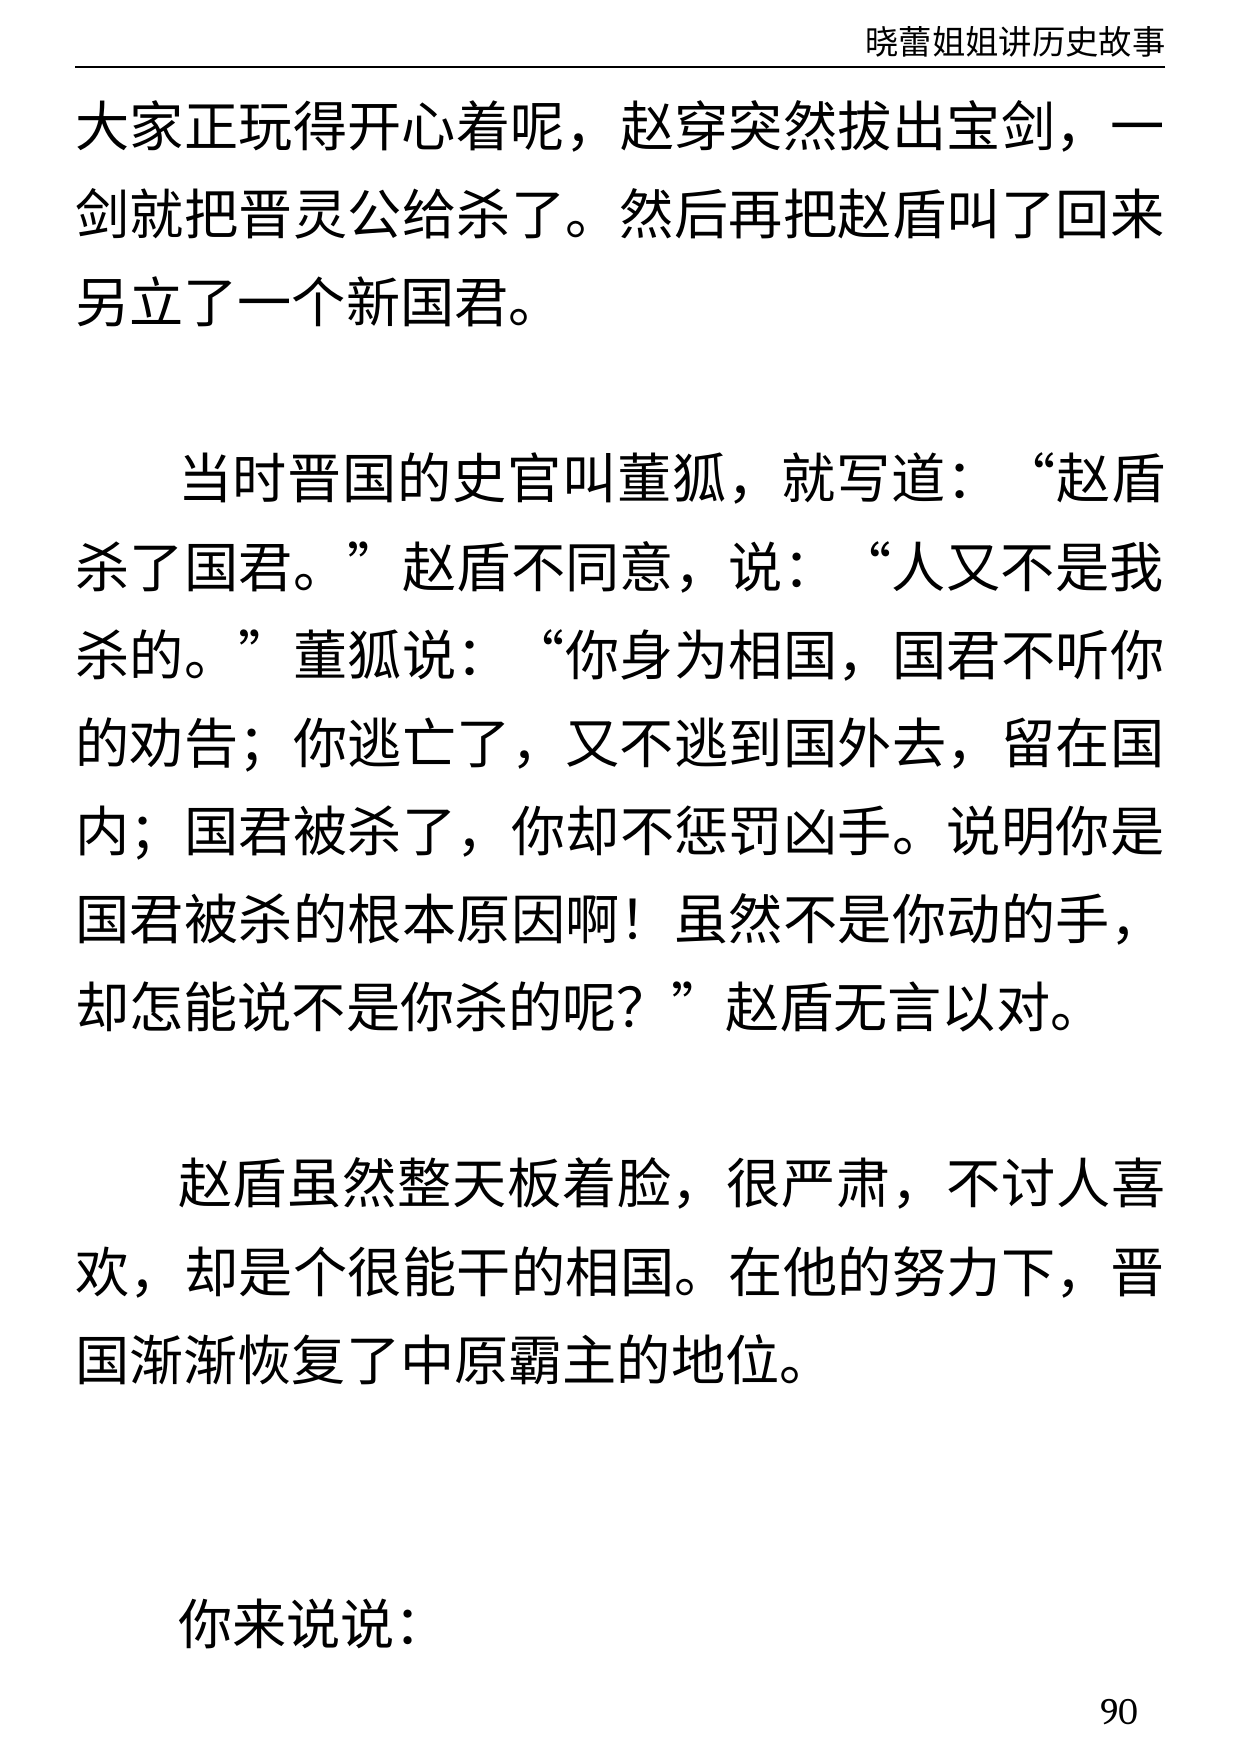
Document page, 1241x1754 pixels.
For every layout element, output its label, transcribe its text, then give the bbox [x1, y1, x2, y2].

text 赵盾虽然整天板着脸，很严肃，不讨人喜欢，却是个很能干的相国。在他的努力下，晋国渐渐恢复了中原霸主的地位。 [75, 1136, 1165, 1401]
text 你来说说： [75, 1577, 1165, 1665]
text 当时晋国的史官叫董狐，就写道：“赵盾杀了国君。”赵盾不同意，说：“人又不是我杀的。”董狐说：“你身为相国，国君不听你的劝告；你逃亡了，又不逃到国外去，留在国内；国君被杀了，你却不惩罚凶手。说明你是国君被杀的根本原因啊！虽然不是你动的手，却怎能说不是你杀的呢？”赵盾无言以对。 [75, 431, 1165, 1048]
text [75, 79, 1165, 343]
